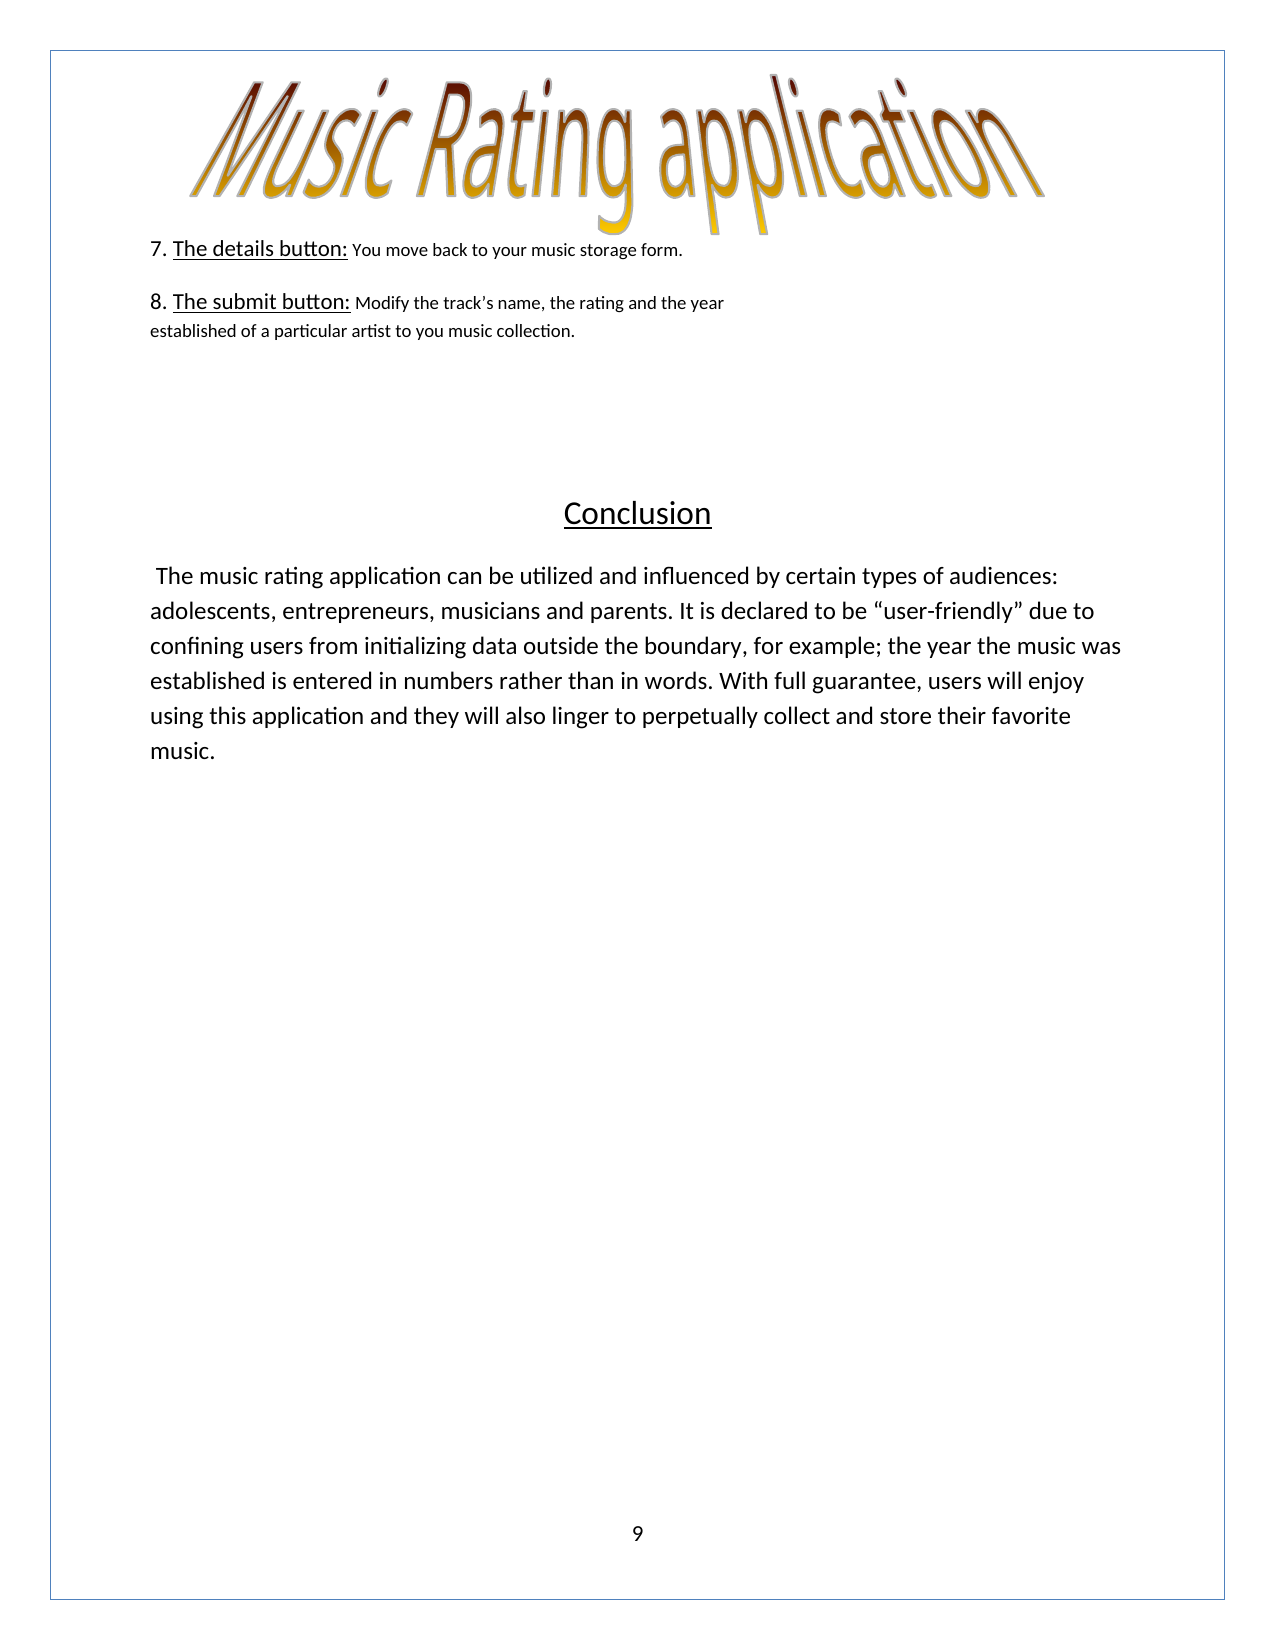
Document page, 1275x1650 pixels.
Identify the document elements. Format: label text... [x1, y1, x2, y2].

text The music rating application can be utilized and influenced by certain types of audiences: adolescents, entrepreneurs, musicians and parents. It is declared to be “user-friendly” due to confining users from initializing data outside the boundary, for example; the year the music was established is entered in numbers rather than in words. With full guarantee, users will enjoy using this application and they will also linger to perpetually collect and store their favorite music. [150, 560, 1125, 765]
text 8. The submit button: Modify the track’s name, the rating and the year established of a particular artist to you music collection. [150, 287, 735, 342]
text Conclusion [150, 492, 1125, 533]
text 7. The details button: You move back to your music storage form. [150, 234, 735, 262]
